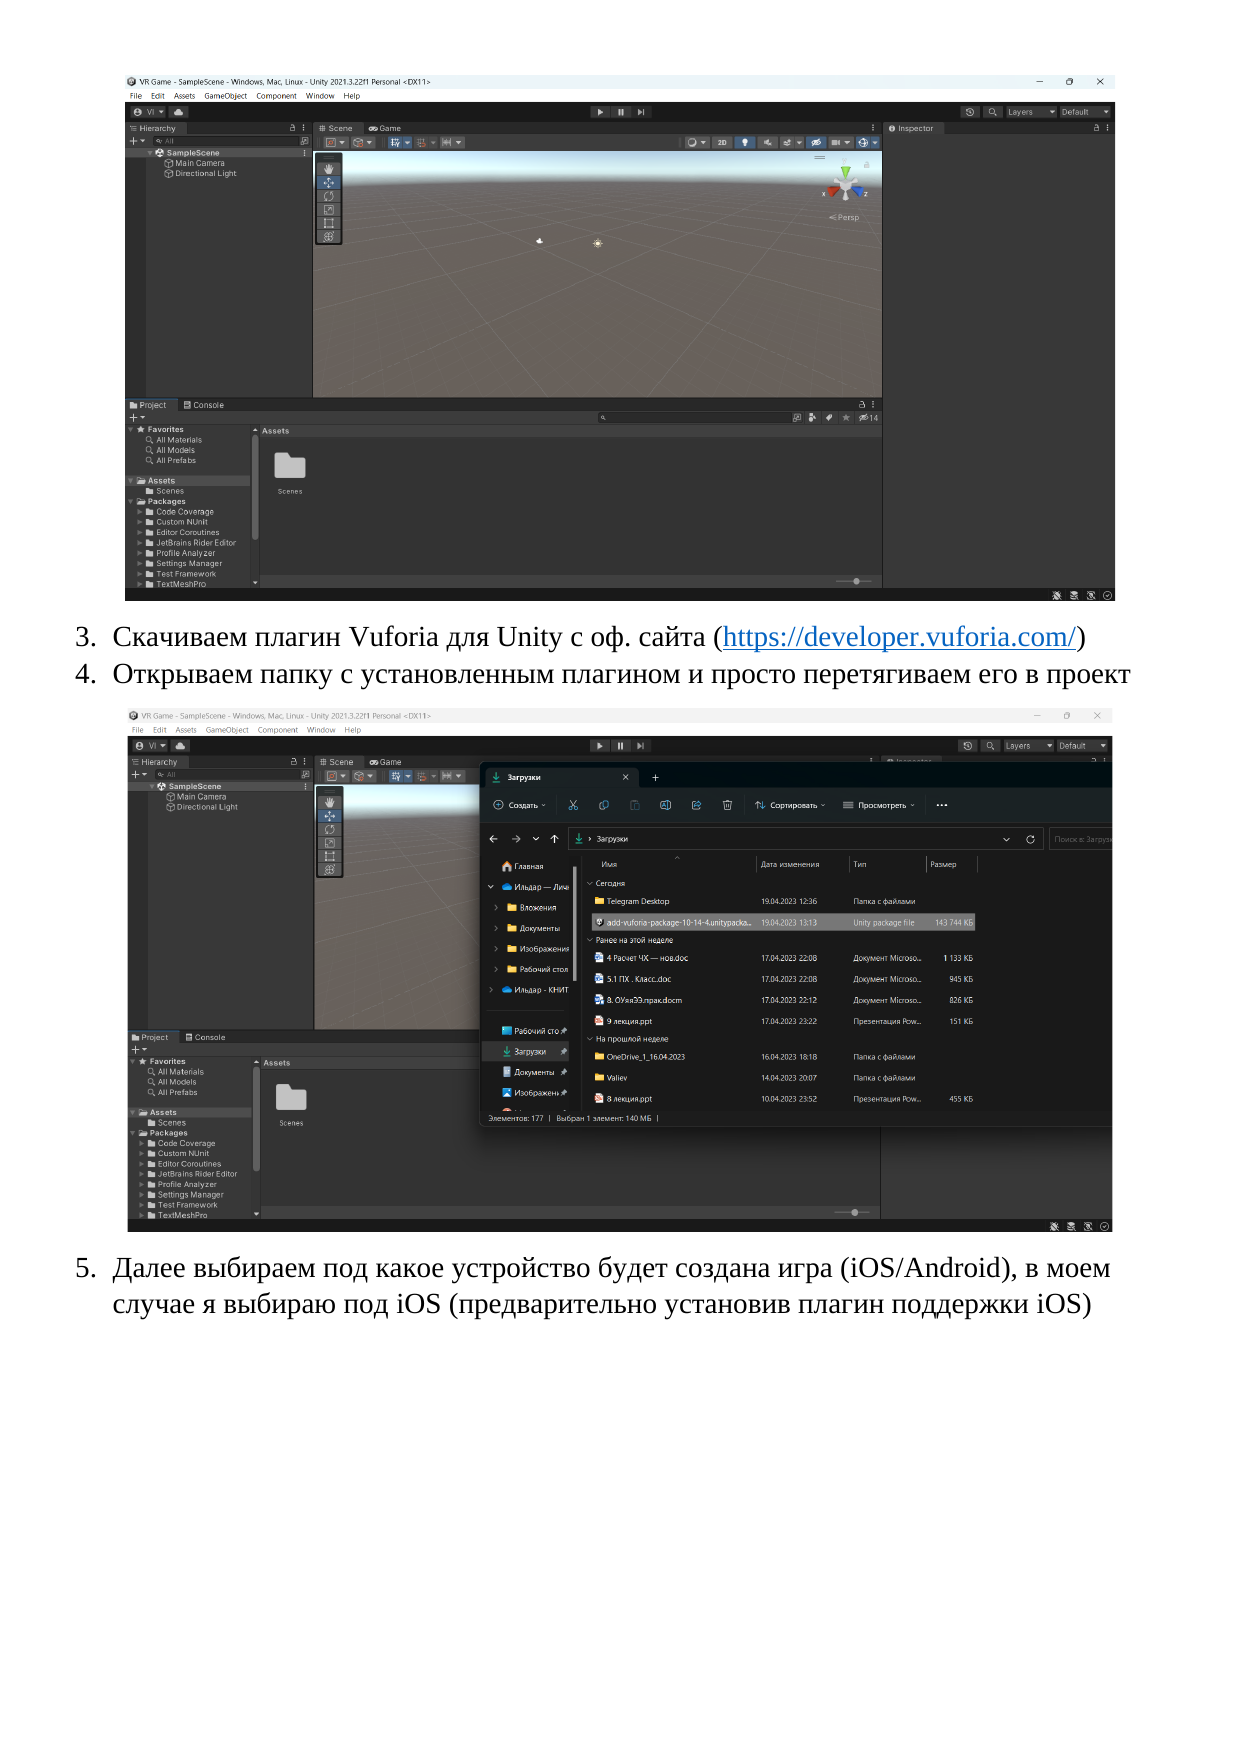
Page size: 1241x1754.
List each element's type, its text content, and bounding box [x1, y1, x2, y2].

list Открываем папку с установленным плагином и просто перетягиваем его в проект [75, 656, 1165, 689]
list Скачиваем плагин Vuforia для Unity с оф. сайта (https://developer.vuforia.com/) [75, 619, 1165, 653]
picture [125, 75, 1116, 601]
list Далее выбираем под какое устройство будет создана игра (iOS/Android), в моем случае я выбираю под iOS (предварительно установив плагин поддержки iOS) [75, 1251, 1165, 1320]
picture [127, 708, 1113, 1232]
